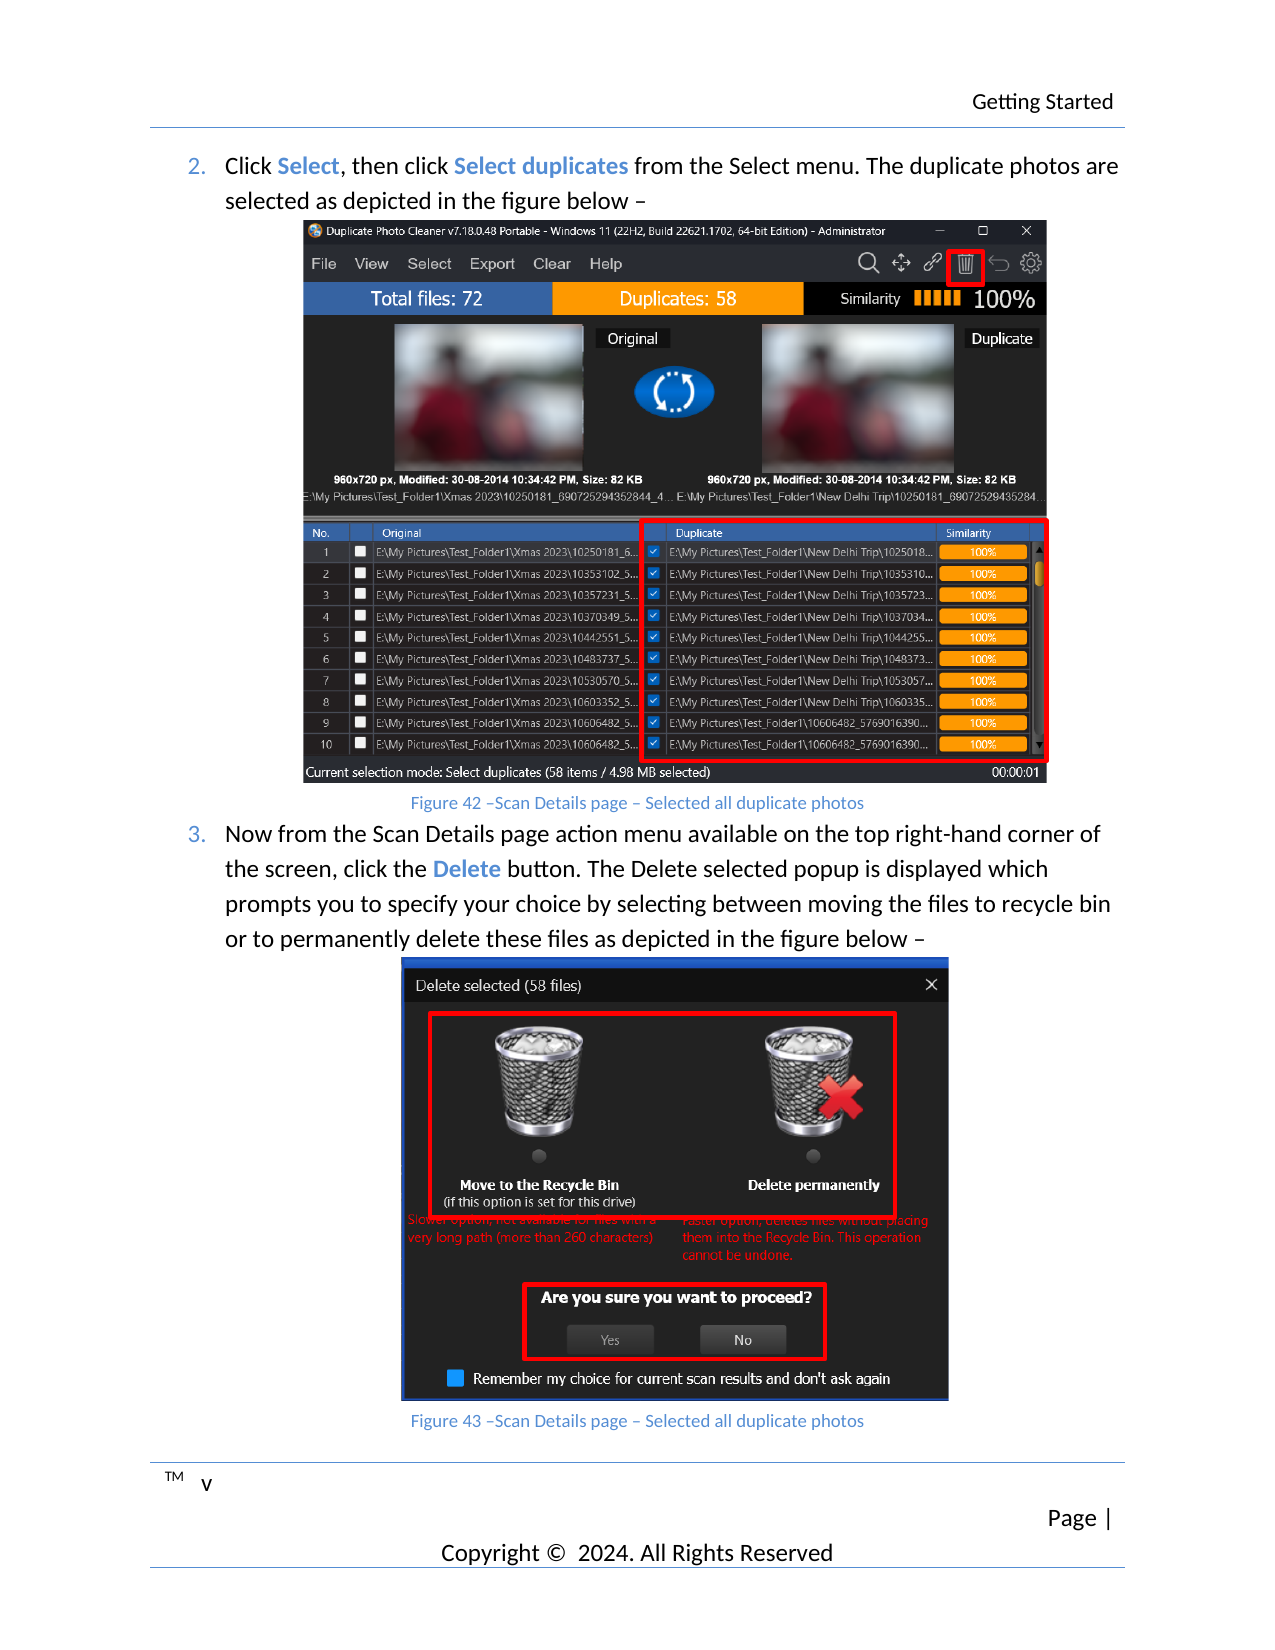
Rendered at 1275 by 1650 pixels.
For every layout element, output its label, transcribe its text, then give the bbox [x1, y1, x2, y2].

picture [401, 957, 949, 1401]
list Now from the Scan Details page action menu available on the top right-hand corner of the screen, click the Delete button. The Delete selected popup is displayed which prompts you to specify your choice by selecting between moving the files to recycle bin or to permanently delete these files as depicted in the figure below – [187, 818, 1125, 953]
list Click Select, then click Select duplicates from the Select menu. The duplicate photos are selected as depicted in the figure below – [187, 150, 1125, 216]
text Figure 42 –Scan Details page – Selected all duplicate photos [150, 791, 1125, 814]
text Figure 43 –Scan Details page – Selected all duplicate photos [150, 1410, 1125, 1433]
picture [303, 220, 1047, 783]
picture [644, 523, 1044, 759]
